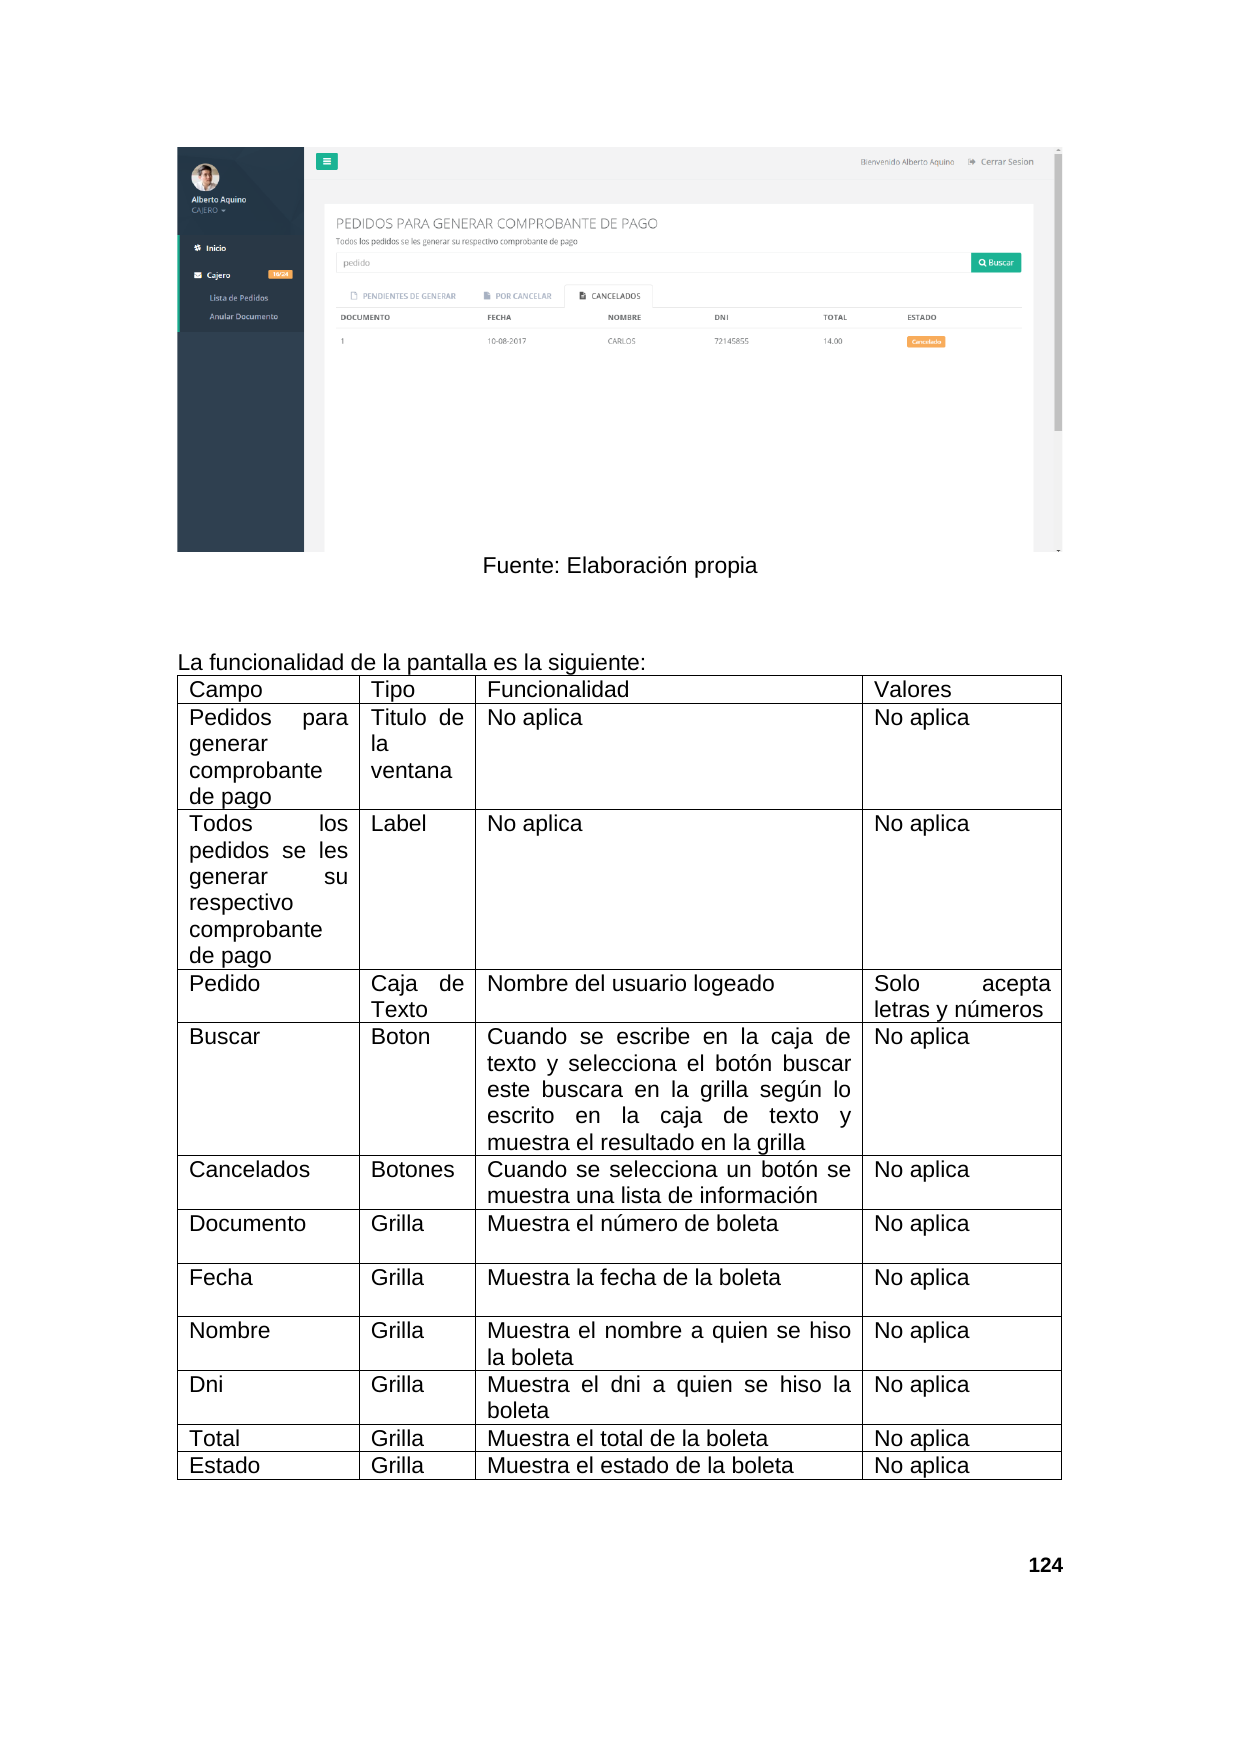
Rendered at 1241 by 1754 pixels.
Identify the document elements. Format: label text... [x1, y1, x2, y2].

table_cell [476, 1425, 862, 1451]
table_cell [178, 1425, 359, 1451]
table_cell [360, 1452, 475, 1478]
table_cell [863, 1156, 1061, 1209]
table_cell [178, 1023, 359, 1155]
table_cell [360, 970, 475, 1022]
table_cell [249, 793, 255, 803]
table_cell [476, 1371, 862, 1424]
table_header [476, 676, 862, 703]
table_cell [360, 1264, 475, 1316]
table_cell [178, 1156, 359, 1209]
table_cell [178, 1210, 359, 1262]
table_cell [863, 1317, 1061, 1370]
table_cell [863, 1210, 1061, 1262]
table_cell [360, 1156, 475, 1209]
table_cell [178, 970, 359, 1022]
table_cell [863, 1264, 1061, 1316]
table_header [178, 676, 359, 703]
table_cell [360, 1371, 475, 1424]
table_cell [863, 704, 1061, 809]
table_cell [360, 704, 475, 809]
text La funcionalidad de la pantalla es la siguiente: [177, 649, 1063, 675]
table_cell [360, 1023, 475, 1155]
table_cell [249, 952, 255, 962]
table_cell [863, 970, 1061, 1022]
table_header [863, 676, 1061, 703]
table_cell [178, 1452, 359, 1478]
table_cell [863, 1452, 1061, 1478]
text Fuente: Elaboración propia [177, 552, 1063, 578]
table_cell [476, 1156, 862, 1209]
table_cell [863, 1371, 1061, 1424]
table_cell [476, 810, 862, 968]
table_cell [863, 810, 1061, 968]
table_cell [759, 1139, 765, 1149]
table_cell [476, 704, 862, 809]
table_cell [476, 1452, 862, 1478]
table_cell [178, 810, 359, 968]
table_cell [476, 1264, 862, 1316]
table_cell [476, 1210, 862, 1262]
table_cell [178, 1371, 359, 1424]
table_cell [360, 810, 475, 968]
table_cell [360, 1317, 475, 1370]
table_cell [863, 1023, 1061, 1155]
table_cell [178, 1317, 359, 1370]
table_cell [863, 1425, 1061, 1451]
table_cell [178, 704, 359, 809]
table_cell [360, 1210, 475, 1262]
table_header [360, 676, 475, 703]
picture [177, 147, 1063, 552]
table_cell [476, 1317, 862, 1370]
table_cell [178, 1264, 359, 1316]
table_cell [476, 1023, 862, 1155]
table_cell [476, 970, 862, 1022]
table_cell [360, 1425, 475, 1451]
